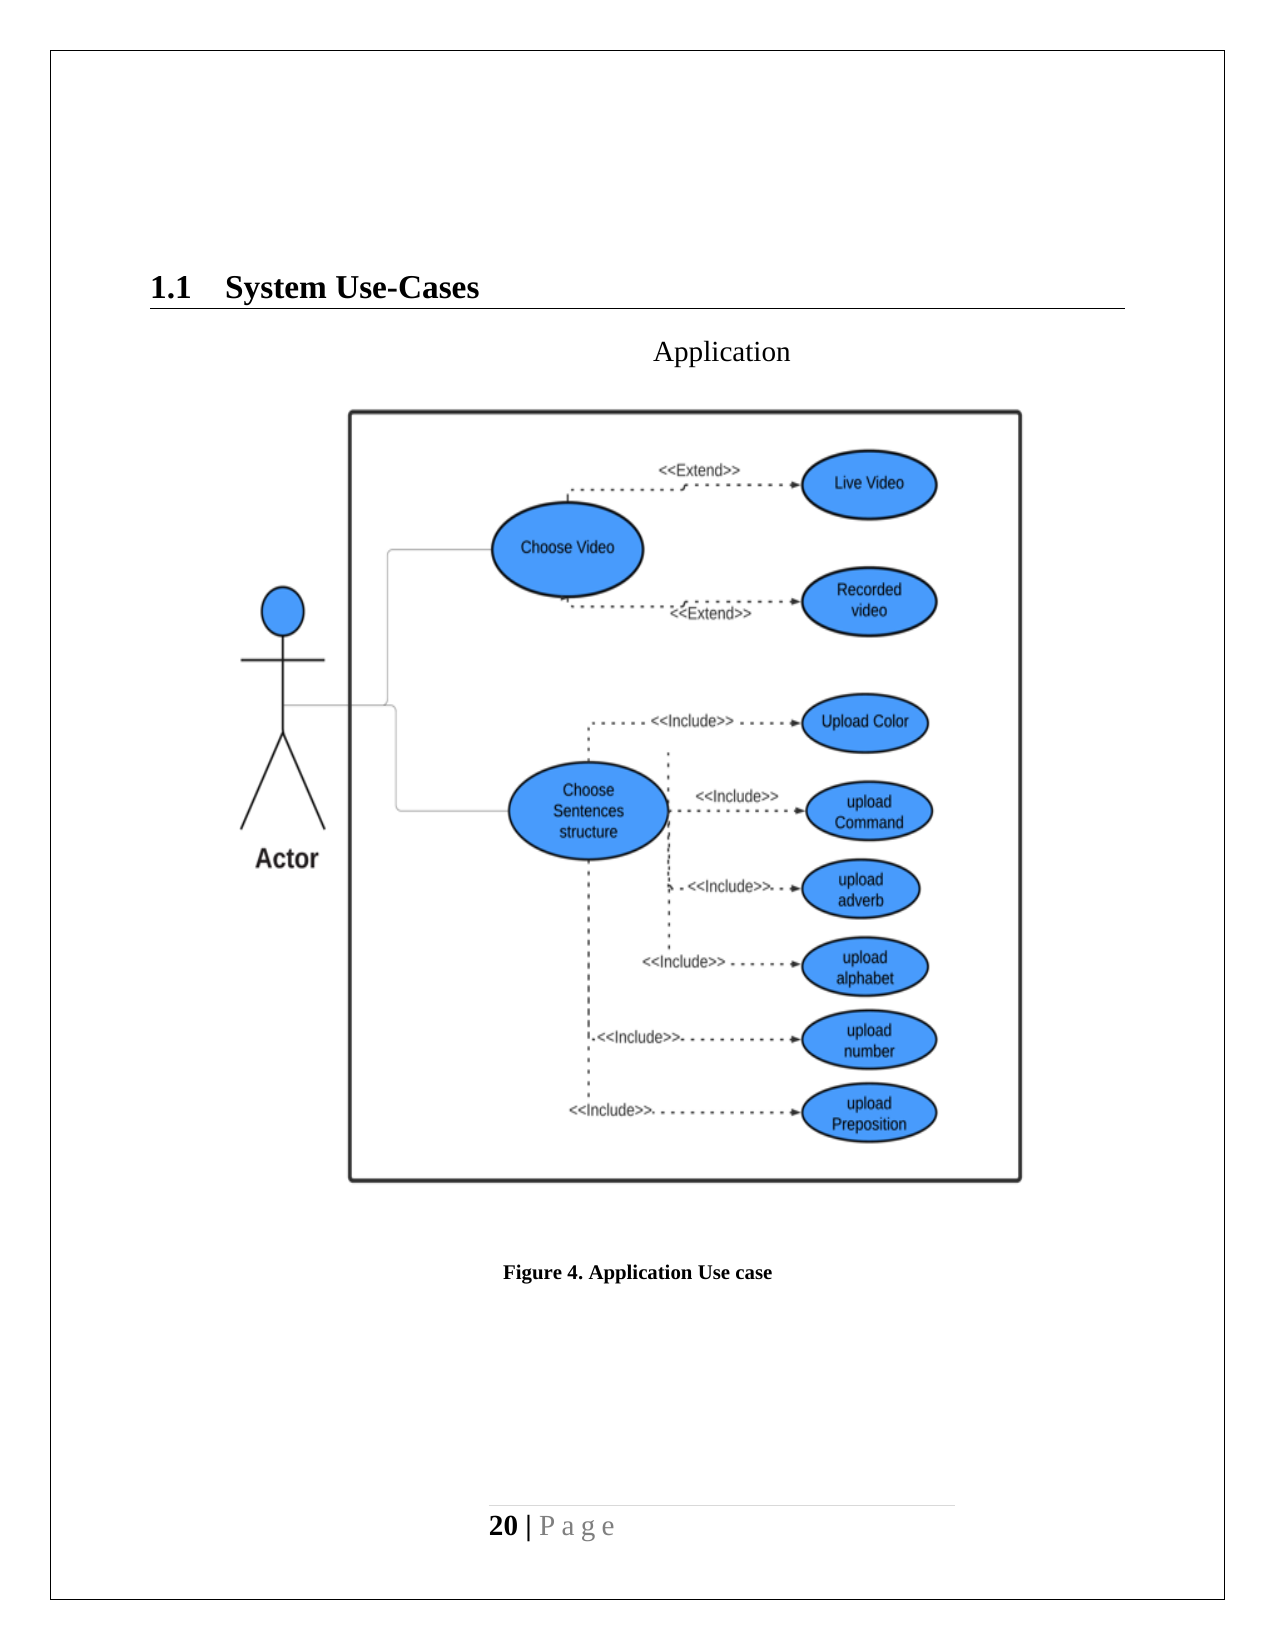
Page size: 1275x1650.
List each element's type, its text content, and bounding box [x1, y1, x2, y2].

text Application [489, 334, 955, 368]
subtitle System Use-Cases [150, 267, 1125, 308]
text Figure 4 . Application Use case [150, 455, 1125, 1284]
